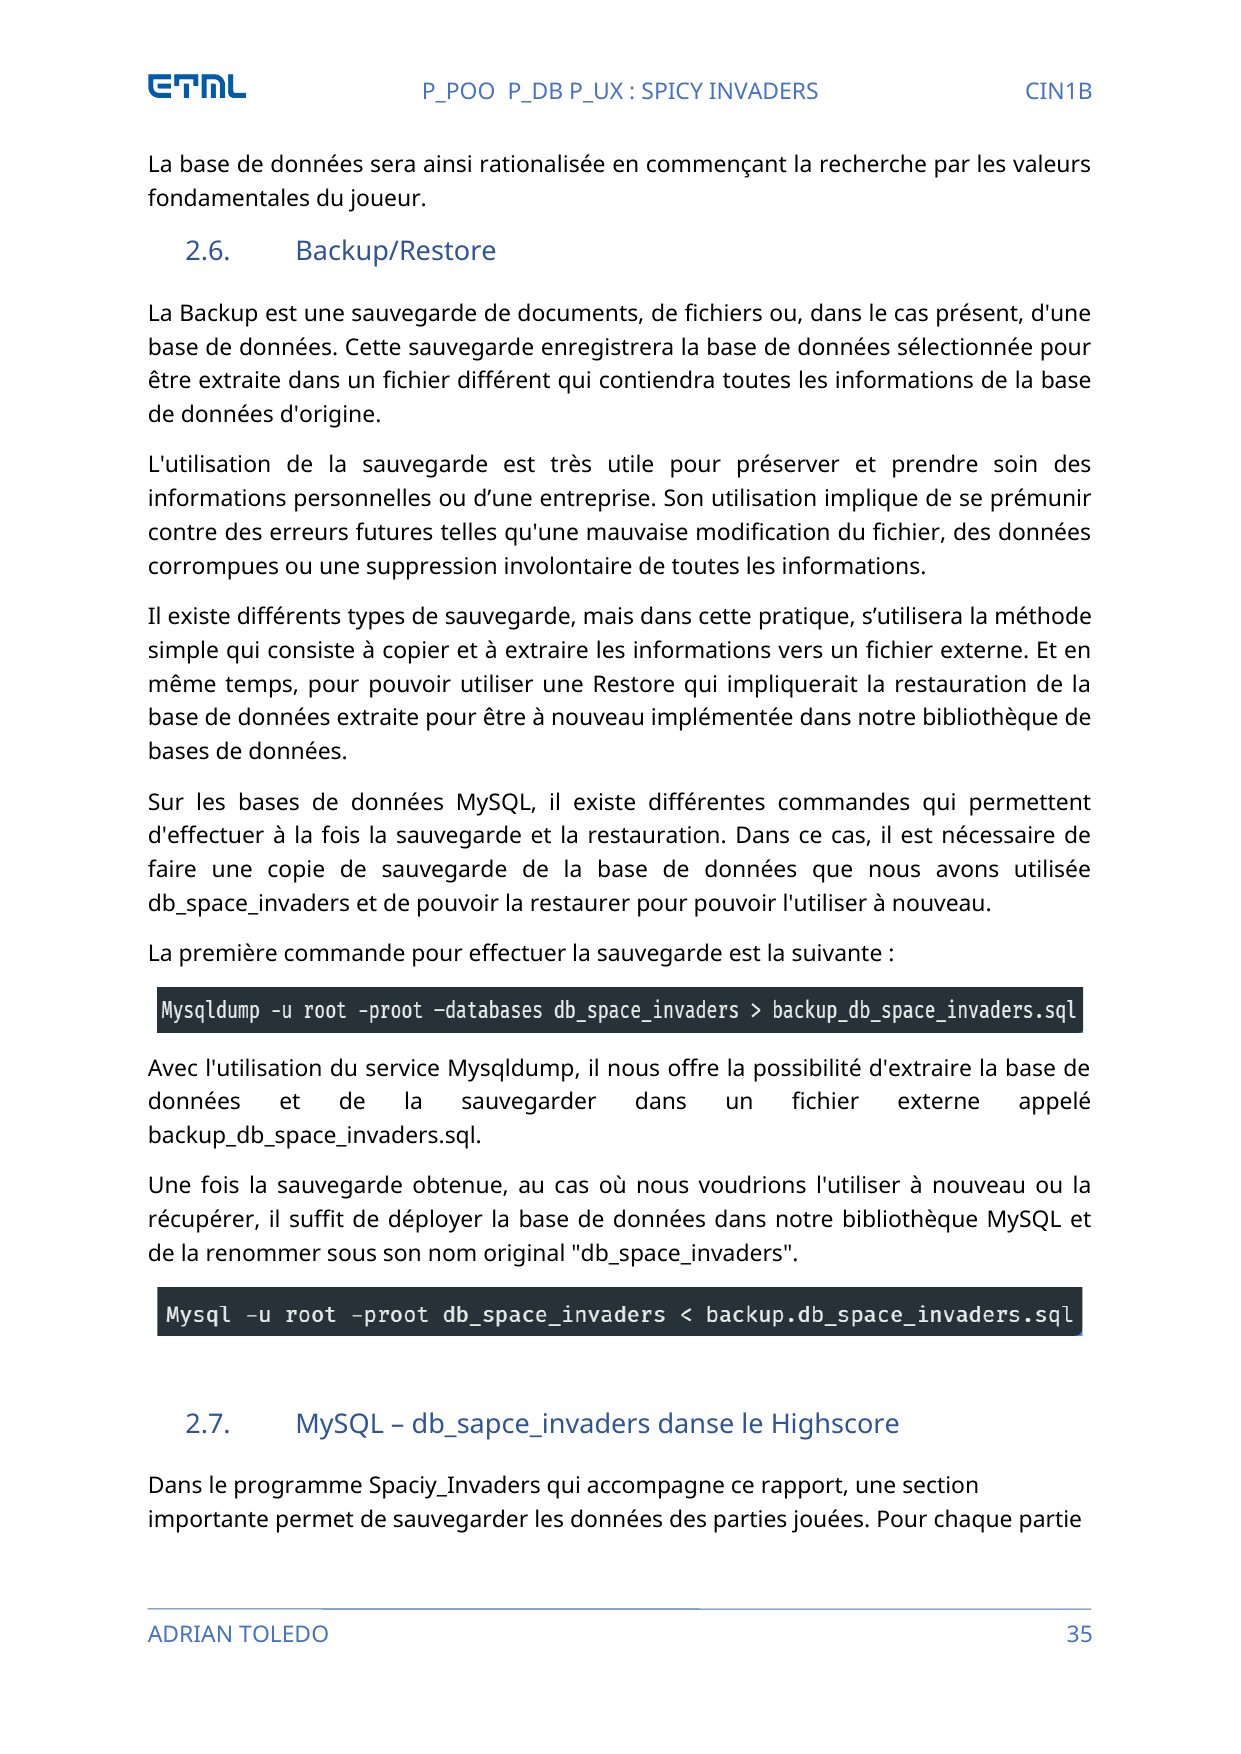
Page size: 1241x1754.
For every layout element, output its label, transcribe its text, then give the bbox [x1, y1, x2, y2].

text La Backup est une sauvegarde de documents, de fichiers ou, dans le cas présent, d'une base de données. Cette sauvegarde enregistrera la base de données sélectionnée pour être extraite dans un fichier différent qui contiendra toutes les informations de la base de données d'origine. [148, 297, 1092, 429]
picture [147, 73, 247, 99]
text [148, 1469, 1092, 1534]
text La première commande pour effectuer la sauvegarde est la suivante : [148, 937, 1092, 968]
text Il existe différents types de sauvegarde, mais dans cette pratique, s’utilisera la méthode simple qui consiste à copier et à extraire les informations vers un fichier externe. Et en même temps, pour pouvoir utiliser une Restore qui impliquerait la restauration de la base de données extraite pour être à nouveau implémentée dans notre bibliothèque de bases de données. [148, 600, 1092, 766]
text L'utilisation de la sauvegarde est très utile pour préserver et prendre soin des informations personnelles ou d’une entreprise. Son utilisation implique de se prémunir contre des erreurs futures telles qu'une mauvaise modification du fichier, des données corrompues ou une suppression involontaire de toutes les informations. [148, 448, 1092, 581]
subtitle MySQL – db_sapce_invaders danse le Highscore [185, 1405, 1092, 1442]
text Une fois la sauvegarde obtenue, au cas où nous voudrions l'utiliser à nouveau ou la récupérer, il suffit de déployer la base de données dans notre bibliothèque MySQL et de la renommer sous son nom original "db_space_invaders". [148, 1169, 1092, 1268]
subtitle Backup/Restore [185, 232, 1092, 269]
text Avec l'utilisation du service Mysqldump, il nous offre la possibilité d'extraire la base de données et de la sauvegarder dans un fichier externe appelé backup_db_space_invaders.sql. [148, 1051, 1092, 1150]
picture [157, 1287, 1083, 1336]
picture [157, 987, 1084, 1033]
text La base de données sera ainsi rationalisée en commençant la recherche par les valeurs fondamentales du joueur. [148, 148, 1092, 213]
text Sur les bases de données MySQL, il existe différentes commandes qui permettent d'effectuer à la fois la sauvegarde et la restauration. Dans ce cas, il est nécessaire de faire une copie de sauvegarde de la base de données que nous avons utilisée db_space_invaders et de pouvoir la restaurer pour pouvoir l'utiliser à nouveau. [148, 785, 1092, 918]
